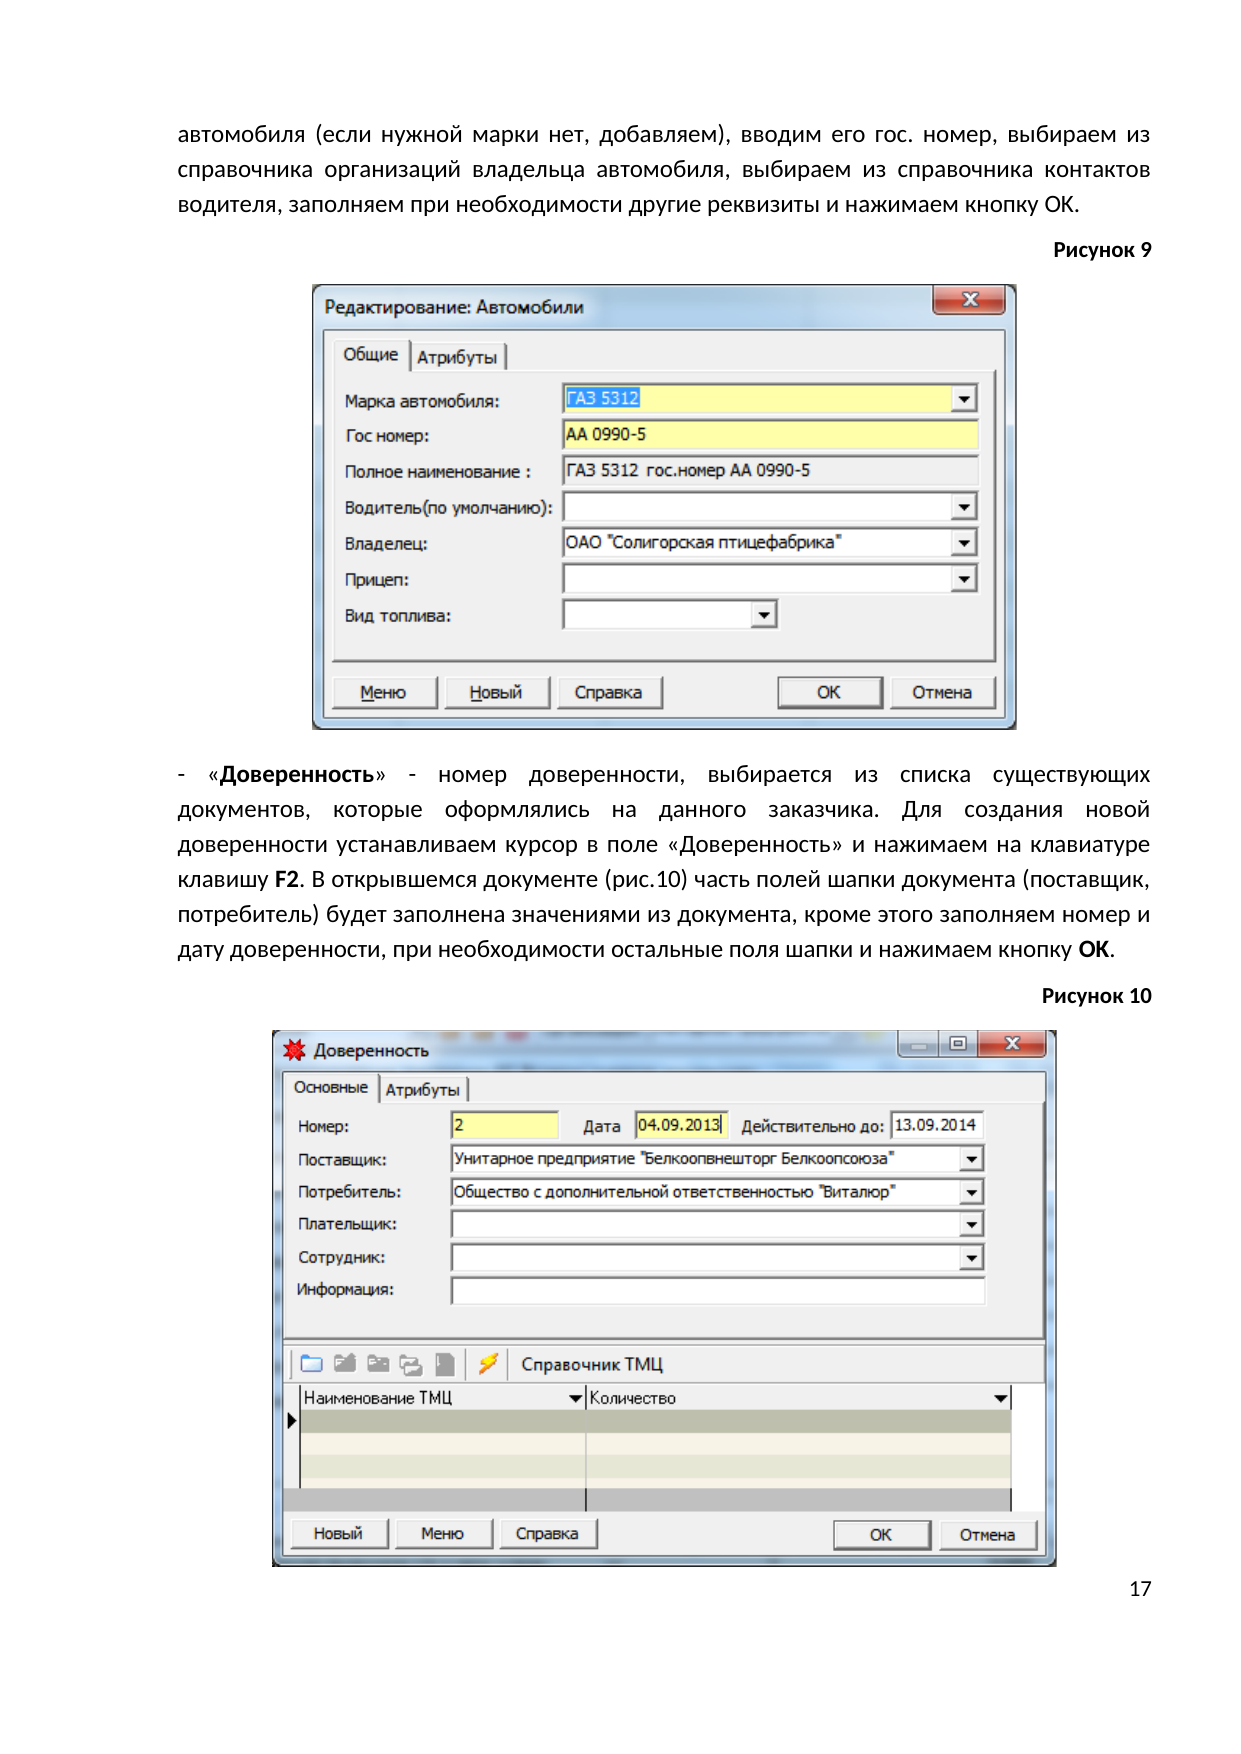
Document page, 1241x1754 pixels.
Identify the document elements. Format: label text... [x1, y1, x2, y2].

text Рисунок 9 [177, 236, 1152, 264]
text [177, 118, 1152, 219]
text Рисунок 10 [177, 981, 1152, 1009]
picture [312, 284, 1017, 730]
text - «Доверенность» - номер доверенности, выбирается из списка существующих документов, которые оформлялись на данного заказчика. Для создания новой доверенности устанавливаем курсор в поле «Доверенность» и нажимаем на клавиатуре клавишу F2. В открывшемся документе (рис.10) часть полей шапки документа (поставщик, потребитель) будет заполнена значениями из документа, кроме этого заполняем номер и дату доверенности, при необходимости остальные поля шапки и нажимаем кнопку OK. [177, 758, 1152, 964]
picture [272, 1030, 1057, 1567]
